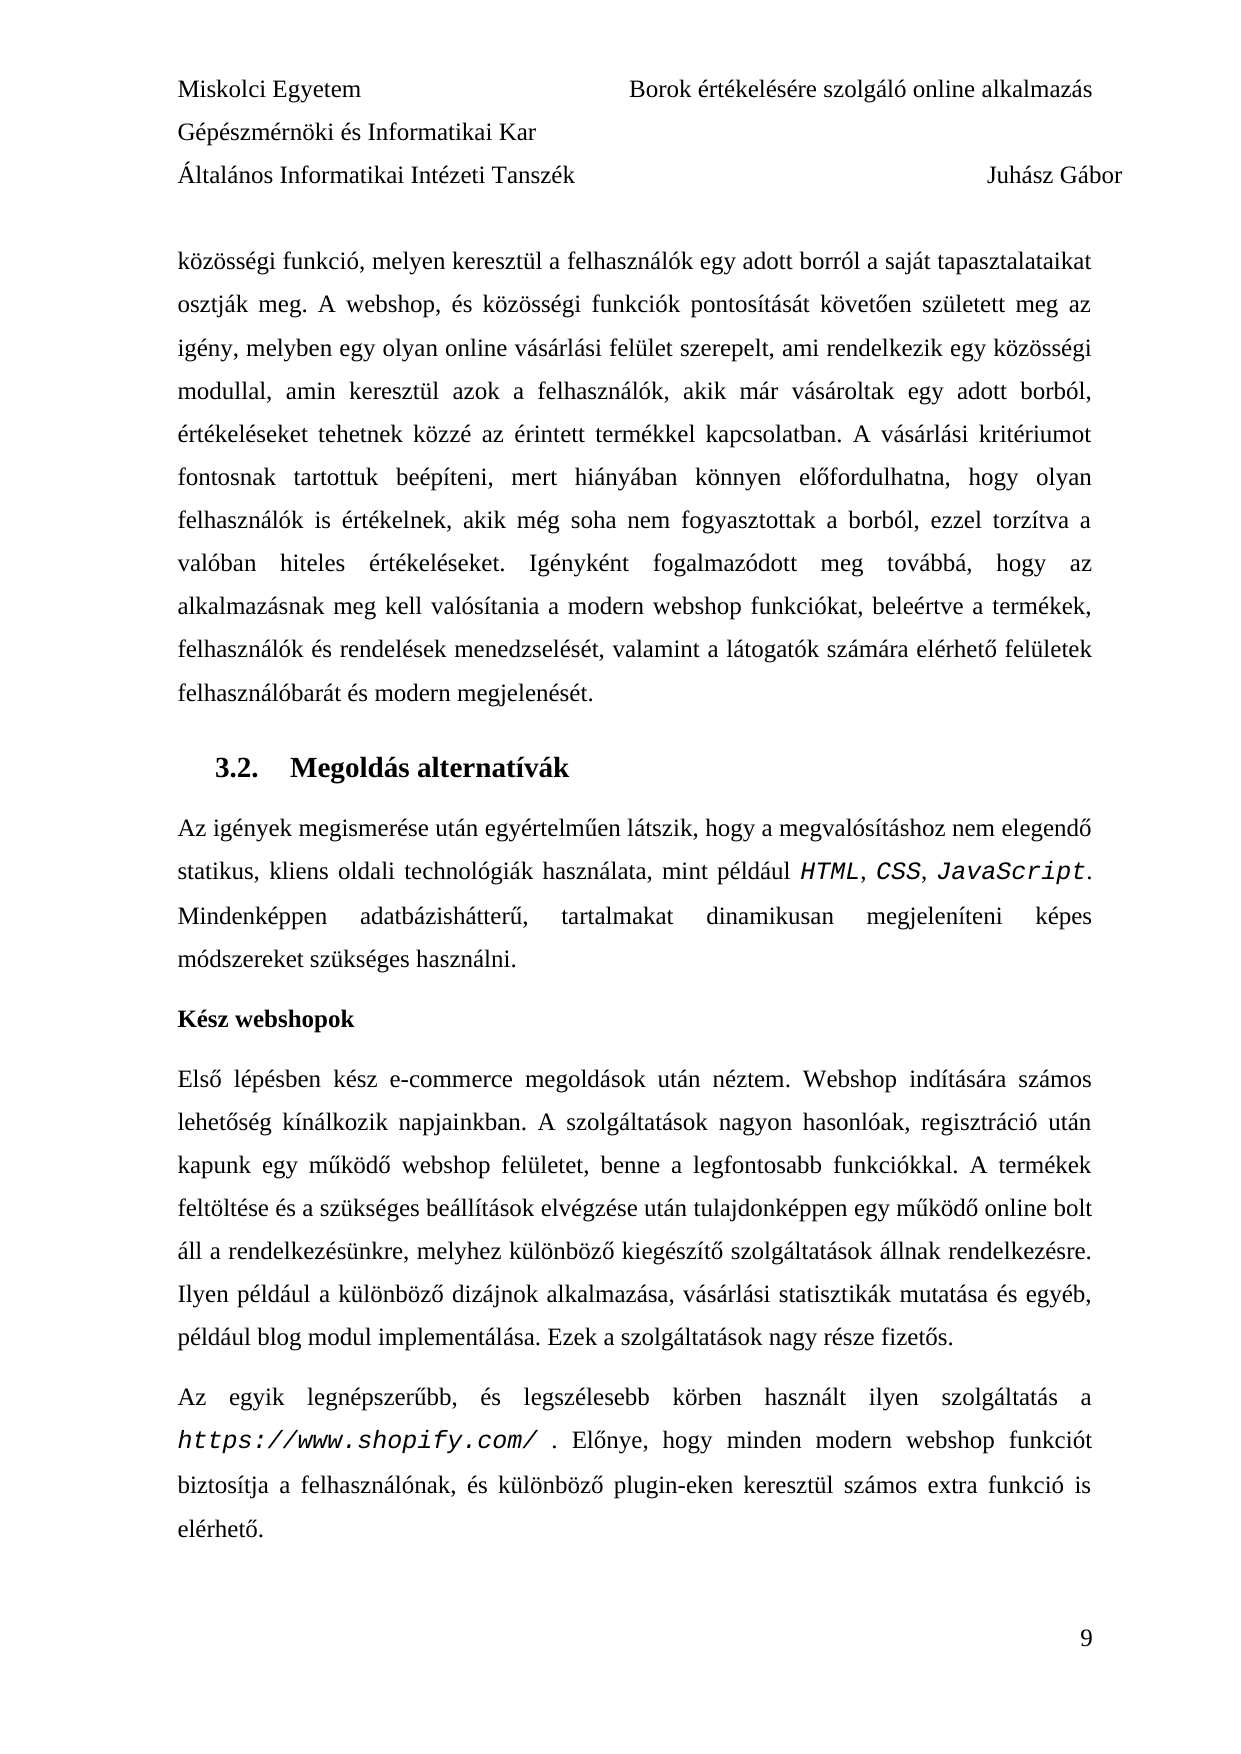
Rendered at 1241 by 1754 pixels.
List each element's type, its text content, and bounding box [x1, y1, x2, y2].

subtitle Megoldás alternatívák [215, 750, 1092, 783]
text Első lépésben kész e-commerce megoldások után néztem. Webshop indítására számos lehetőség kínálkozik napjainkban. A szolgáltatások nagyon hasonlóak, regisztráció után kapunk egy működő webshop felületet, benne a legfontosabb funkciókkal. A termékek feltöltése és a szükséges beállítások elvégzése után tulajdonképpen egy működő online bolt áll a rendelkezésünkre, melyhez különböző kiegészítő szolgáltatások állnak rendelkezésre. Ilyen például a különböző dizájnok alkalmazása, vásárlási statisztikák mutatása és egyéb, például blog modul implementálása. Ezek a szolgáltatások nagy része fizetős. [177, 1064, 1092, 1351]
text Az igények megismerése után egyértelműen látszik, hogy a megvalósításhoz nem elegendő statikus, kliens oldali technológiák használata, mint például HTML, CSS, JavaScript. Mindenképpen adatbázishátterű, tartalmakat dinamikusan megjeleníteni képes módszereket szükséges használni. [177, 813, 1092, 973]
text Kész webshopok [177, 1004, 1092, 1033]
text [177, 246, 1092, 706]
text Az egyik legnépszerűbb, és legszélesebb körben használt ilyen szolgáltatás a https://www.shopify.com/ . Előnye, hogy minden modern webshop funkciót biztosítja a felhasználónak, és különböző plugin-eken keresztül számos extra funkció is elérhető. [177, 1382, 1092, 1542]
